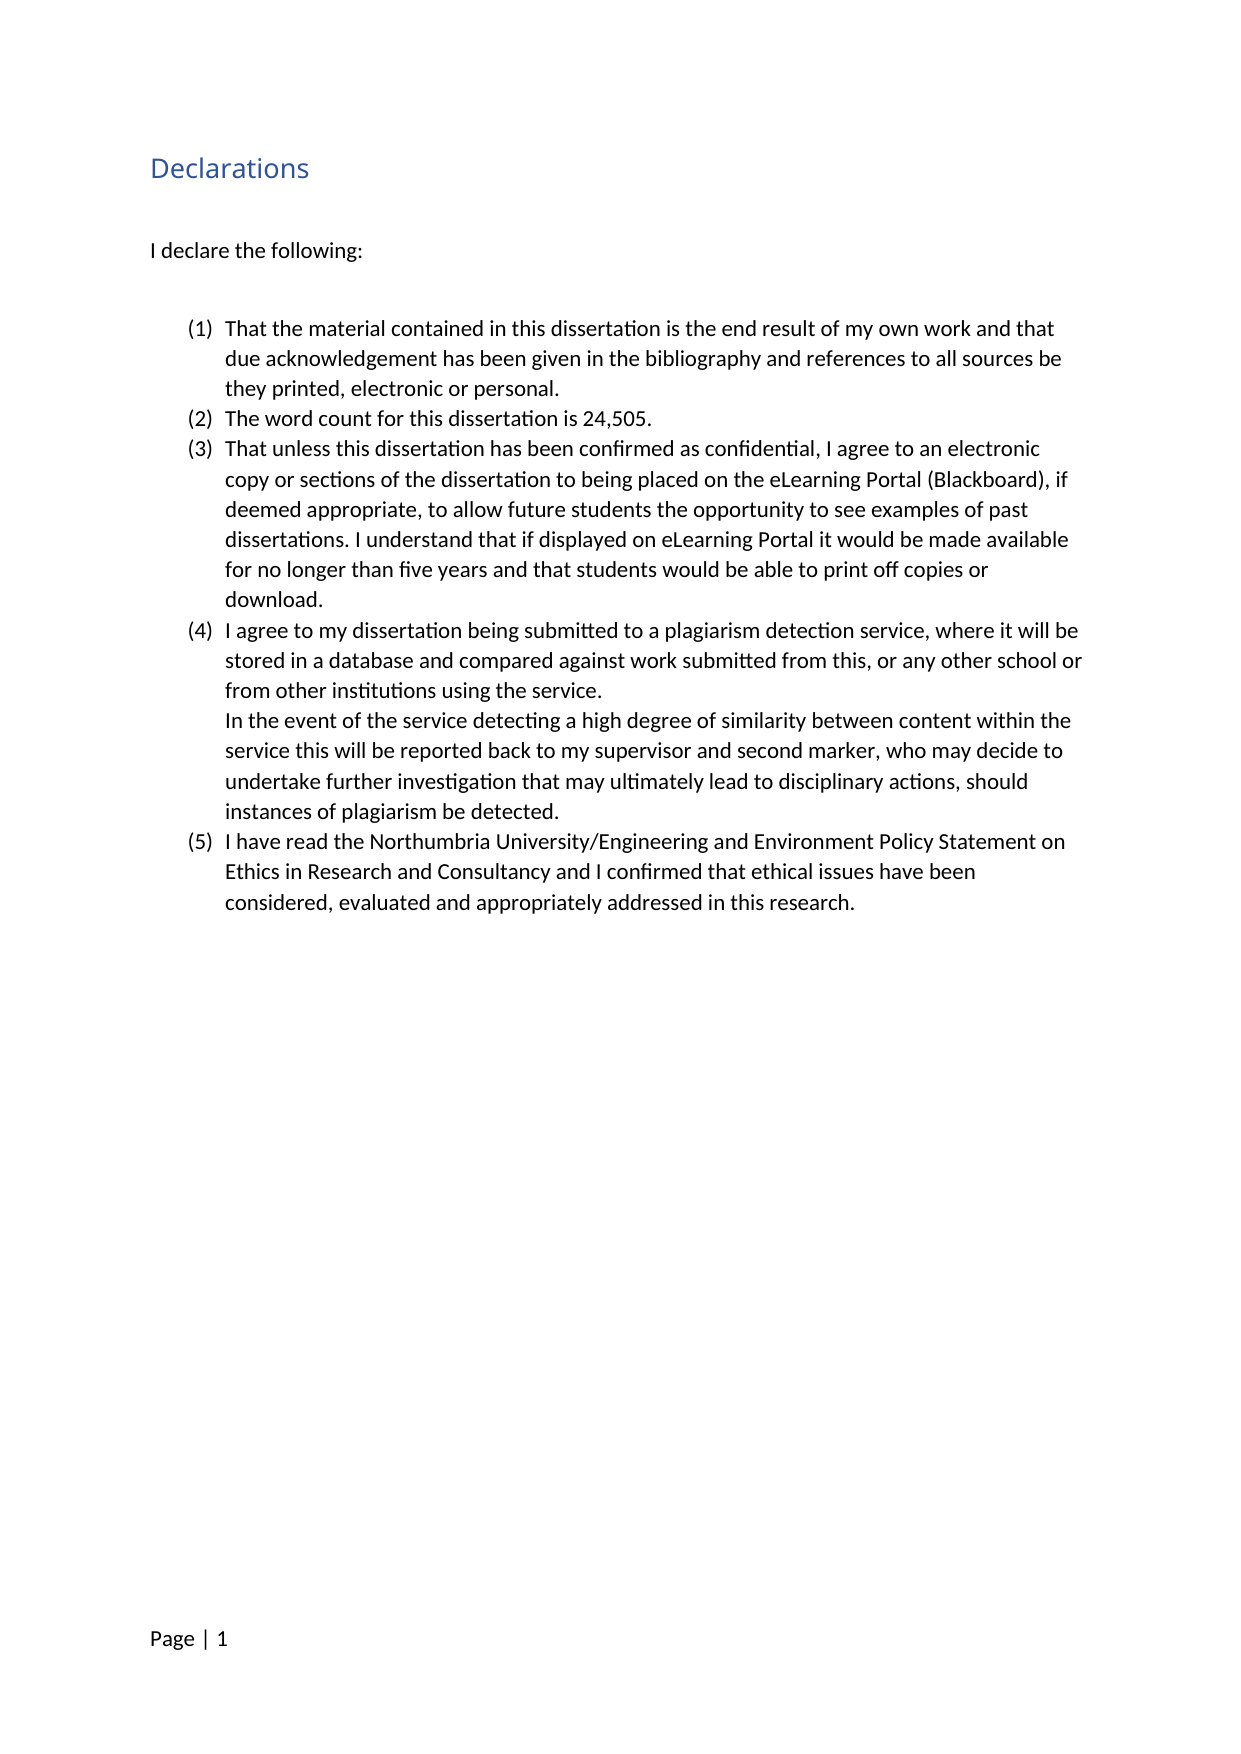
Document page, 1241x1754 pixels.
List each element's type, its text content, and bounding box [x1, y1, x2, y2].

text I declare the following: [150, 237, 1090, 295]
list That unless this dissertation has been confirmed as confidential, I agree to an electronic copy or sections of the dissertation to being placed on the eLearning Portal (Blackboard), if deemed appropriate, to allow future students the opportunity to see examples of past dissertations. I understand that if displayed on eLearning Portal it would be made available for no longer than five years and that students would be able to print off copies or download. [187, 434, 1090, 614]
subtitle Declarations [150, 150, 1090, 187]
list I agree to my dissertation being submitted to a plagiarism detection service, where it will be stored in a database and compared against work submitted from this, or any other school or from other institutions using the service. In the event of the service detecting a high degree of similarity between content within the service this will be reported back to my supervisor and second marker, who may decide to undertake further investigation that may ultimately lead to disciplinary actions, should instances of plagiarism be detected. [187, 616, 1090, 825]
list That the material contained in this dissertation is the end result of my own work and that due acknowledgement has been given in the bibliography and references to all sources be they printed, electronic or personal. [187, 314, 1090, 402]
list The word count for this dissertation is 24,505. [187, 404, 1090, 432]
list I have read the Northumbria University/Engineering and Environment Policy Statement on Ethics in Research and Consultancy and I confirmed that ethical issues have been considered, evaluated and appropriately addressed in this research. [187, 827, 1090, 916]
